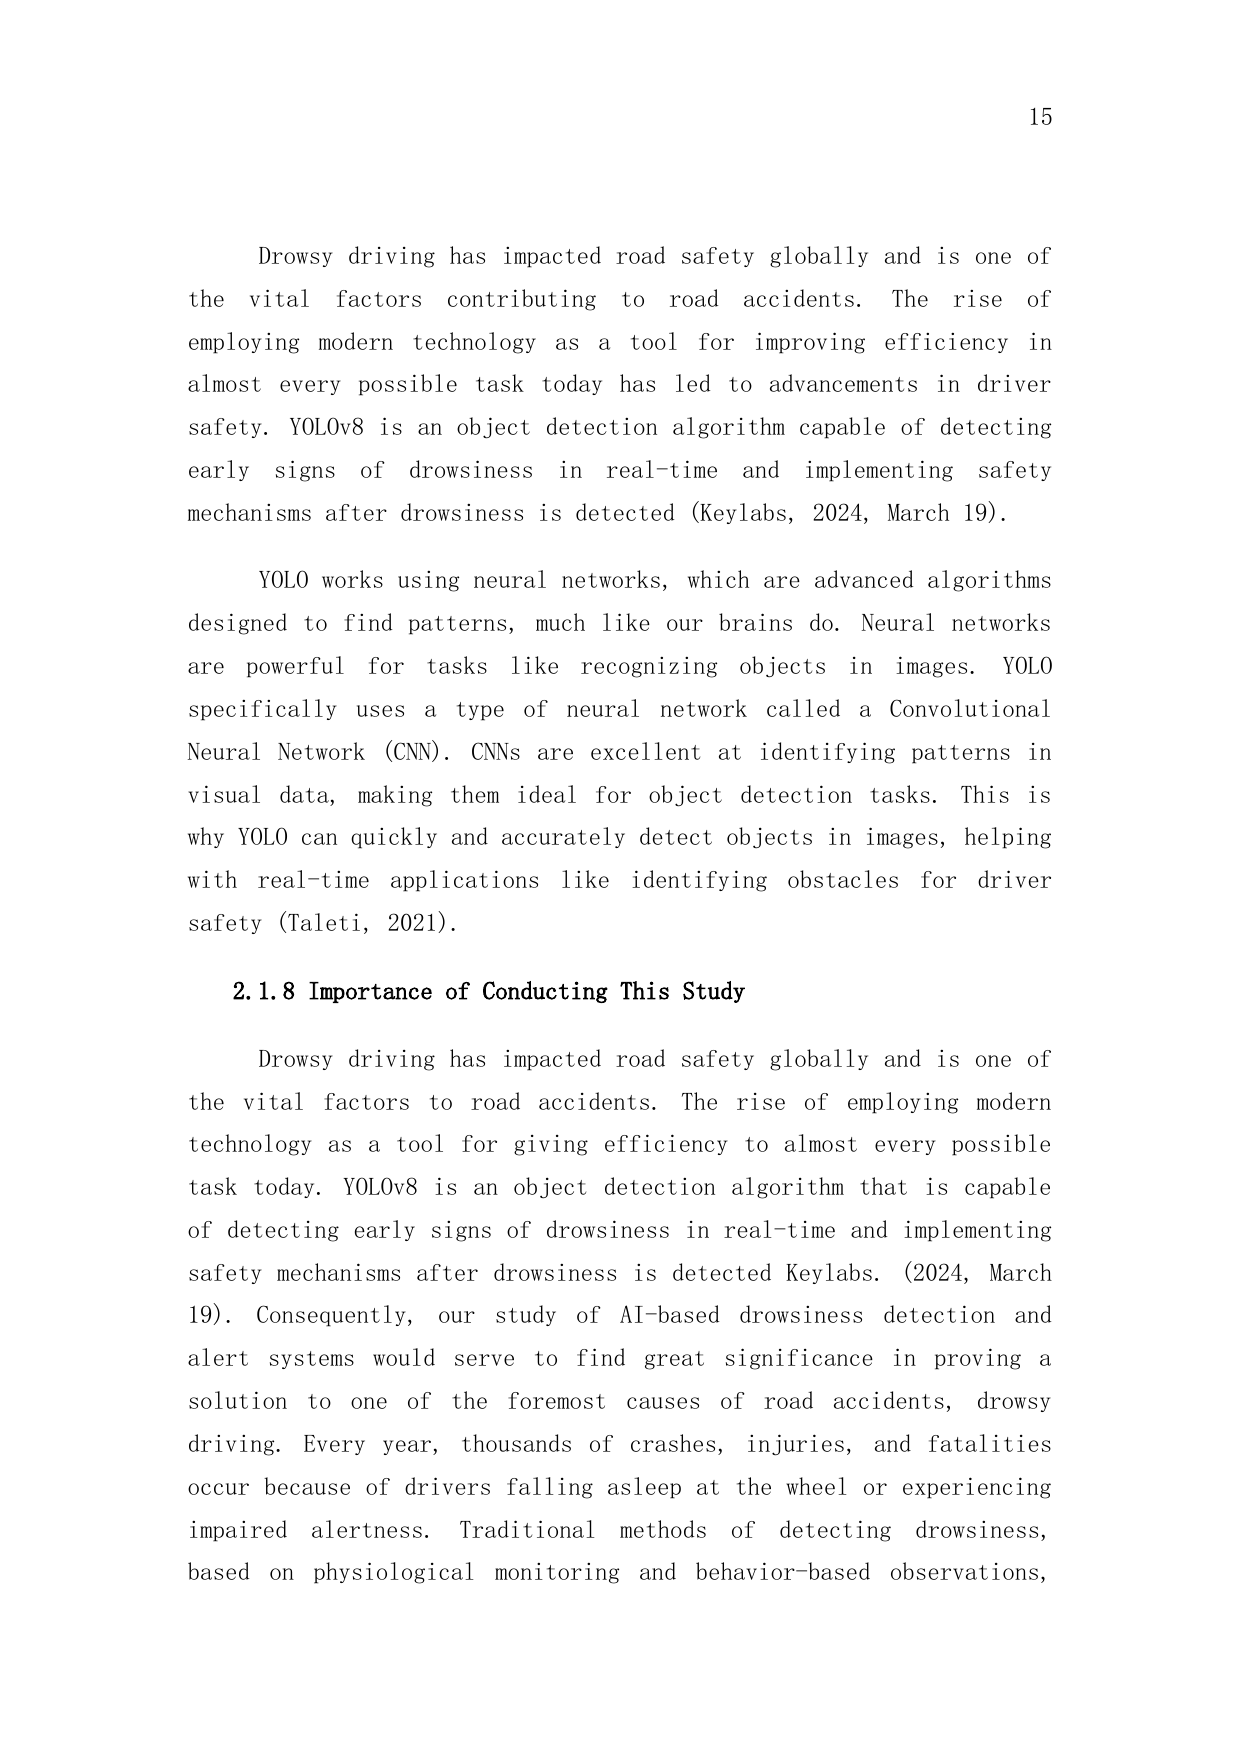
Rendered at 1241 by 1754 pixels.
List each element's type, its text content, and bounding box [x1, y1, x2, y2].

text Drowsy driving has impacted road safety globally and is one of the vital factors contributing to road accidents. The rise of employing modern technology as a tool for improving efficiency in almost every possible task today has led to advancements in driver safety. YOLOv8 is an object detection algorithm capable of detecting early signs of drowsiness in real-time and implementing safety mechanisms after drowsiness is detected (Keylabs, 2024, March 19). [187, 239, 1053, 525]
subtitle Importance of Conducting This Study [232, 974, 1053, 1003]
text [187, 1042, 1053, 1584]
text YOLO works using neural networks, which are advanced algorithms designed to find patterns, much like our brains do. Neural networks are powerful for tasks like recognizing objects in images. YOLO specifically uses a type of neural network called a Convolutional Neural Network (CNN). CNNs are excellent at identifying patterns in visual data, making them ideal for object detection tasks. This is why YOLO can quickly and accurately detect objects in images, helping with real-time applications like identifying obstacles for driver safety (Taleti, 2021). [187, 564, 1053, 935]
